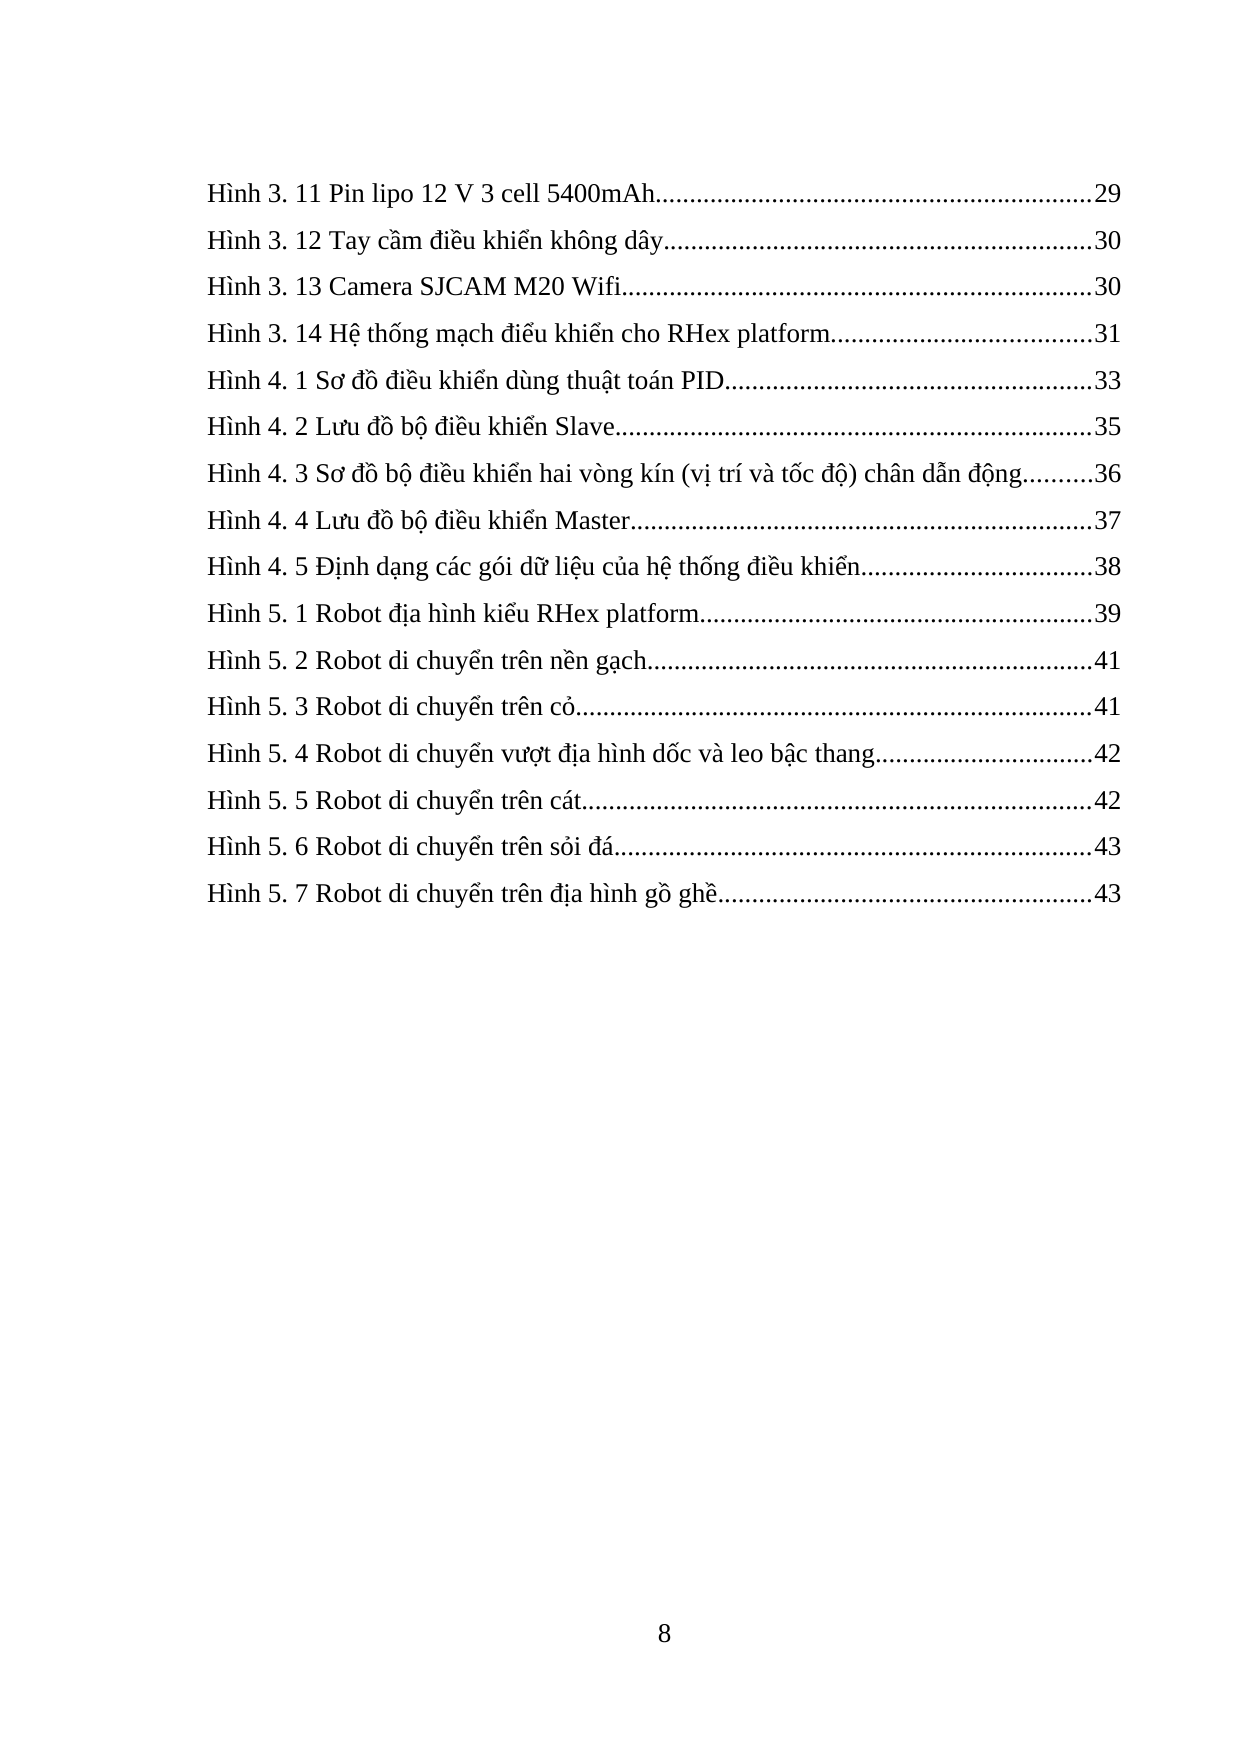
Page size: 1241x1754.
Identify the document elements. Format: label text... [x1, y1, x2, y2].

text Hình 4. 2 Lưu đồ bộ điều khiển Slave 35 [207, 411, 1122, 442]
text Hình 5. 6 Robot di chuyển trên sỏi đá 43 [207, 831, 1122, 862]
text Hình 5. 2 Robot di chuyển trên nền gạch 41 [207, 644, 1122, 675]
text Hình 5. 4 Robot di chuyển vượt địa hình dốc và leo bậc thang 42 [207, 737, 1122, 768]
text Hình 3. 14 Hệ thống mạch điểu khiển cho RHex platform 31 [207, 317, 1122, 348]
text Hình 3. 13 Camera SJCAM M20 Wifi 30 [207, 271, 1122, 302]
text Hình 3. 11 Pin lipo 12 V 3 cell 5400mAh 29 [207, 177, 1122, 208]
text Hình 5. 7 Robot di chuyển trên địa hình gồ ghề 43 [207, 877, 1122, 908]
text Hình 5. 1 Robot địa hình kiểu RHex platform 39 [207, 597, 1122, 628]
text Hình 4. 5 Định dạng các gói dữ liệu của hệ thống điều khiển 38 [207, 551, 1122, 582]
text Hình 3. 12 Tay cầm điều khiển không dây 30 [207, 224, 1122, 255]
text Hình 5. 3 Robot di chuyển trên cỏ 41 [207, 691, 1122, 722]
text Hình 5. 5 Robot di chuyển trên cát 42 [207, 784, 1122, 815]
text Hình 4. 1 Sơ đồ điều khiển dùng thuật toán PID 33 [207, 364, 1122, 395]
text Hình 4. 4 Lưu đồ bộ điều khiển Master 37 [207, 504, 1122, 535]
text Hình 4. 3 Sơ đồ bộ điều khiển hai vòng kín (vị trí và tốc độ) chân dẫn động 36 [207, 457, 1122, 488]
